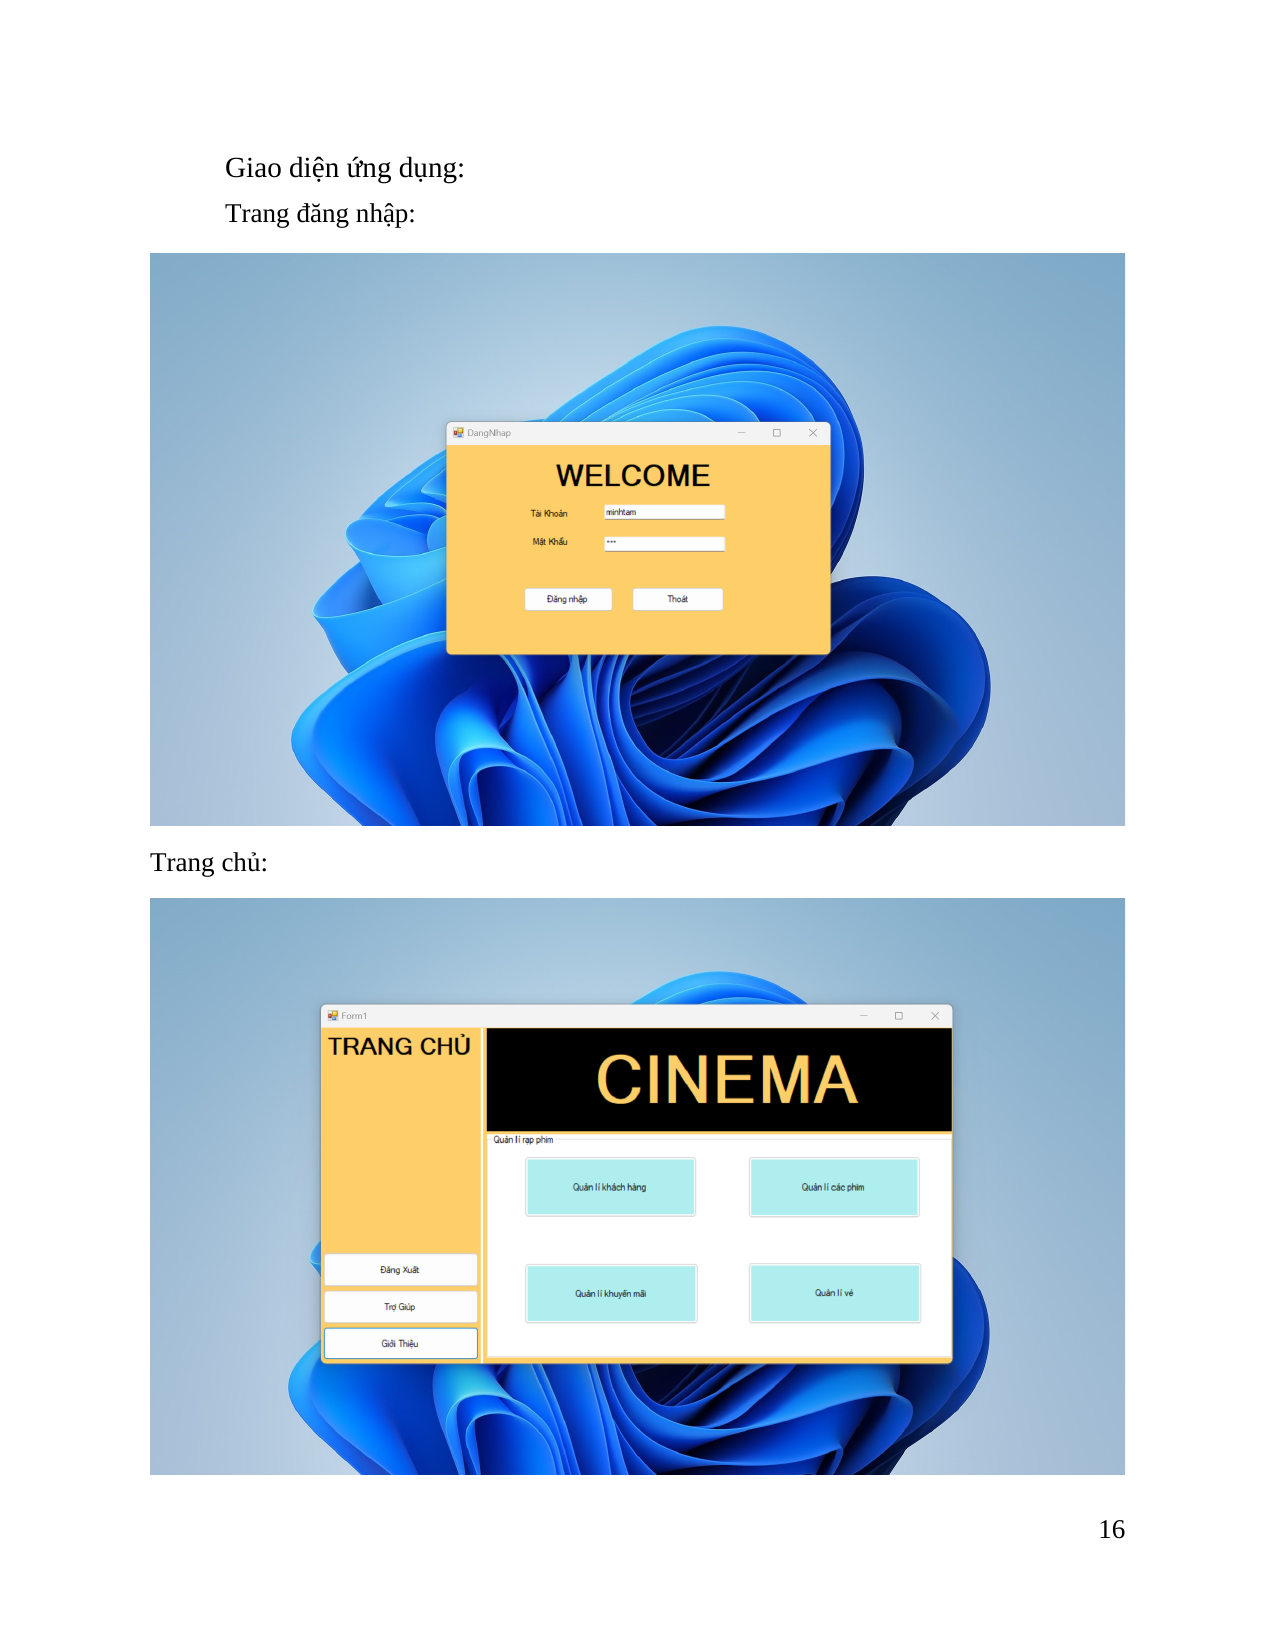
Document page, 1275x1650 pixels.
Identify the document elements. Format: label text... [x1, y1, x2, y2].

text Trang chủ: [150, 847, 1125, 878]
text Trang đăng nhập: [225, 197, 1125, 228]
picture [150, 253, 1125, 826]
subtitle Giao diện ứng dụng: [225, 150, 1125, 183]
picture [150, 898, 1125, 1475]
